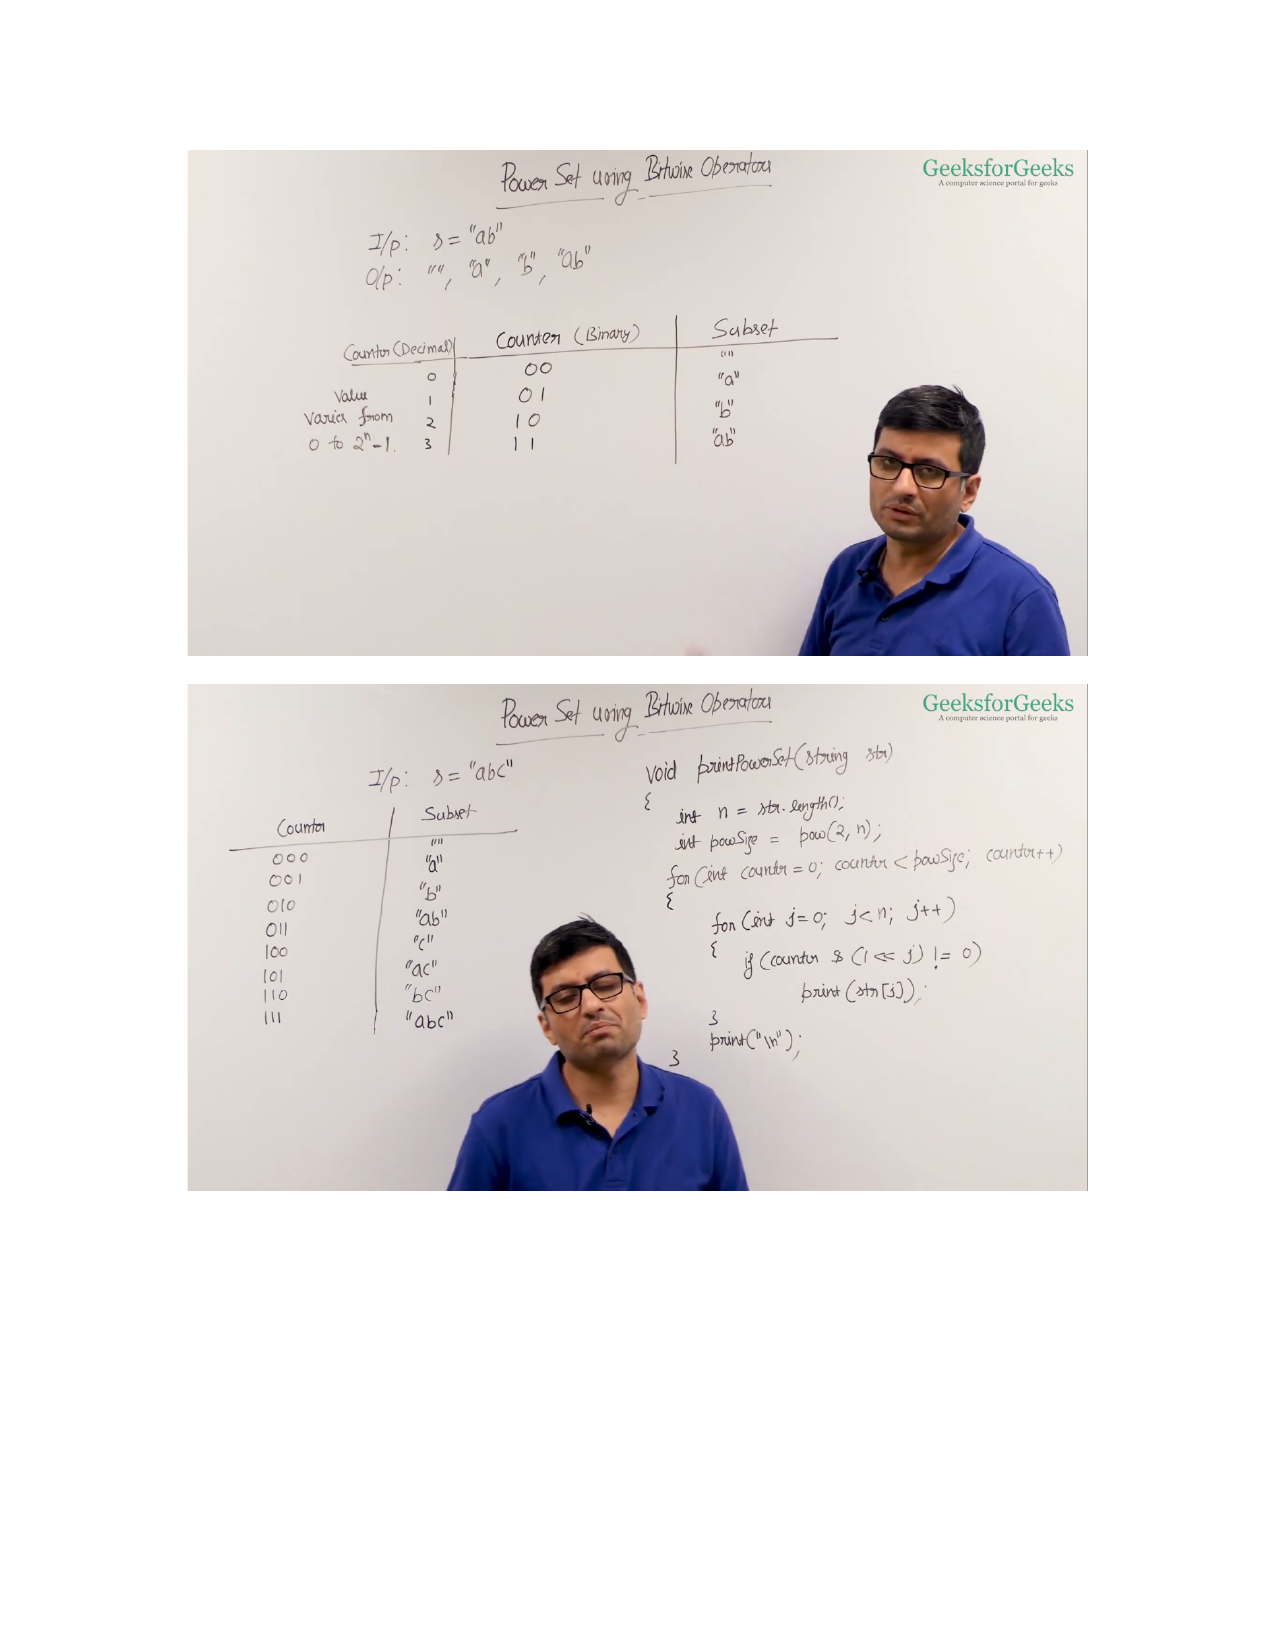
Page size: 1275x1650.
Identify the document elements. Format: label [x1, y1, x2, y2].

picture [187, 684, 1088, 1191]
picture [187, 150, 1088, 656]
